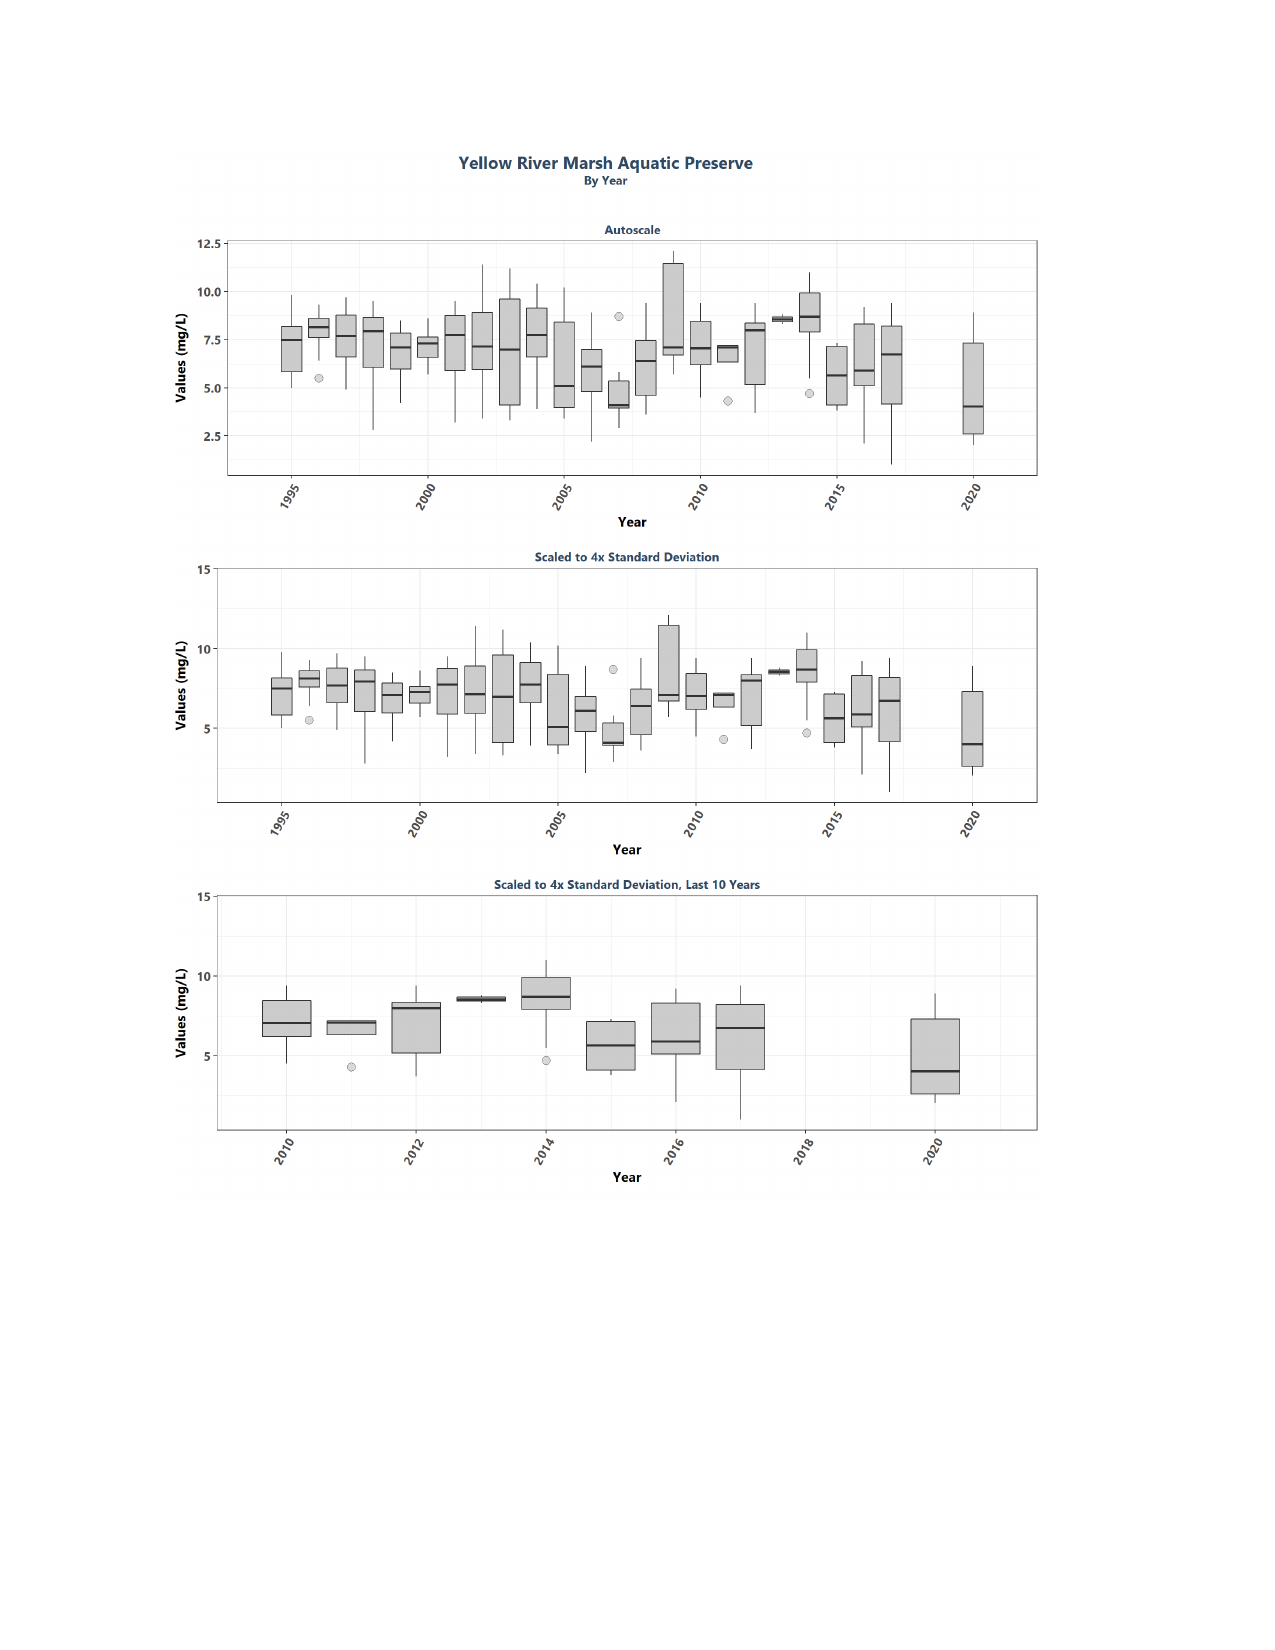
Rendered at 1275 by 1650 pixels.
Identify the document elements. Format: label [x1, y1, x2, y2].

picture [168, 150, 1044, 1200]
